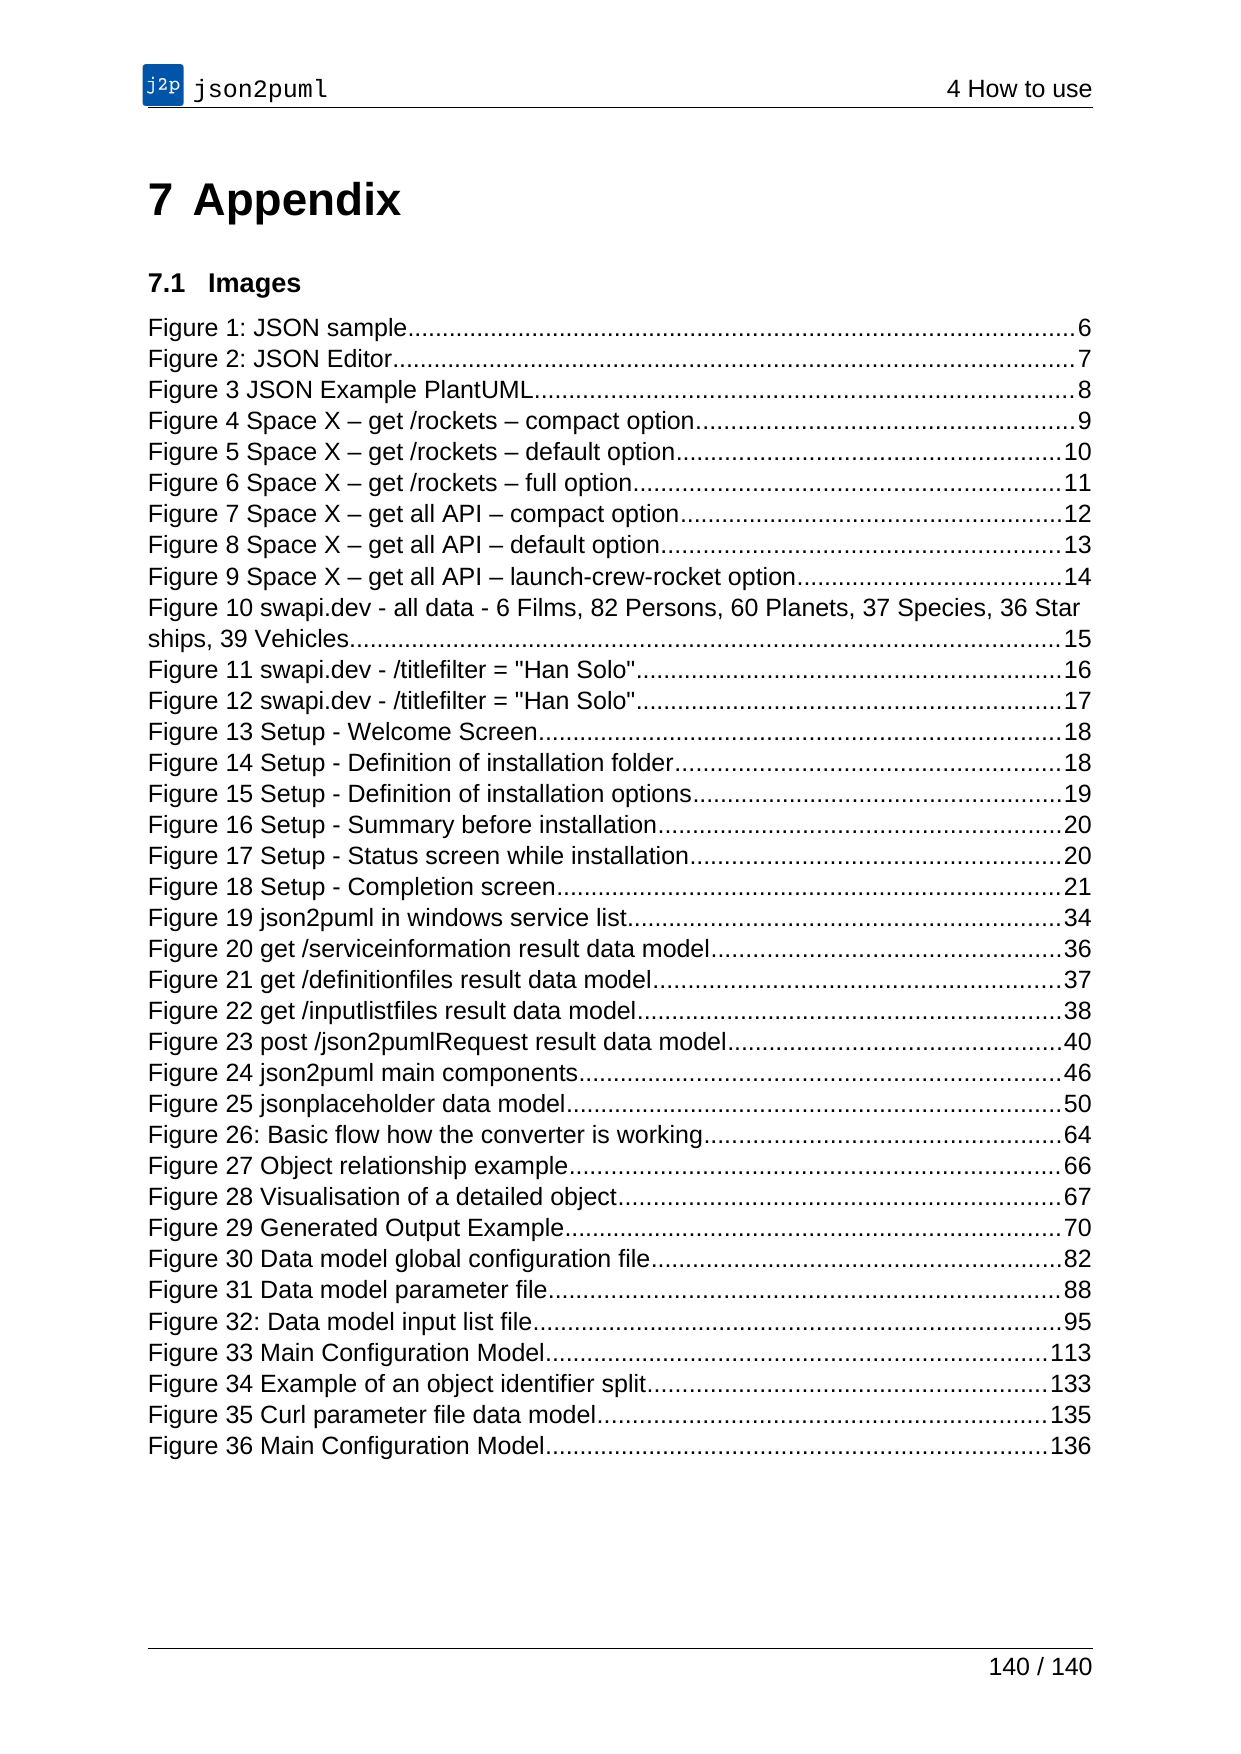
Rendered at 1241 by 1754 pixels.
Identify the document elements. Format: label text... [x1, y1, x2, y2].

text Figure 21 get /definitionfiles result data model 37 [148, 965, 1093, 994]
text Figure 23 post /json2pumlRequest result data model 40 [148, 1027, 1093, 1056]
subtitle Images [148, 267, 1093, 298]
text Figure 24 json2puml main components 46 [148, 1058, 1093, 1087]
text Figure 11 swapi.dev - /titlefilter = "Han Solo" 16 [148, 655, 1093, 683]
text Figure 22 get /inputlistfiles result data model 38 [148, 996, 1093, 1025]
text Figure 10 swapi.dev - all data - 6 Films, 82 Persons, 60 Planets, 37 Species, 36 Star ships, 39 Vehicles 15 [148, 593, 1093, 652]
text Figure 28 Visualisation of a detailed object 67 [148, 1182, 1093, 1211]
text Figure 12 swapi.dev - /titlefilter = "Han Solo" 17 [148, 686, 1093, 714]
text Figure 20 get /serviceinformation result data model 36 [148, 934, 1093, 963]
text Figure 29 Generated Output Example 70 [148, 1213, 1093, 1242]
text Figure 31 Data model parameter file 88 [148, 1276, 1093, 1304]
text Figure 36 Main Configuration Model 136 [148, 1431, 1093, 1459]
text Figure 6 Space X – get /rockets – full option 11 [148, 468, 1093, 497]
text Figure 19 json2puml in windows service list 34 [148, 903, 1093, 932]
text Figure 3 JSON Example PlantUML 8 [148, 375, 1093, 404]
text Figure 2: JSON Editor 7 [148, 344, 1093, 373]
text Figure 13 Setup - Welcome Screen 18 [148, 717, 1093, 746]
picture [142, 64, 184, 106]
text Figure 33 Main Configuration Model 113 [148, 1338, 1093, 1366]
text Figure 14 Setup - Definition of installation folder 18 [148, 748, 1093, 777]
text Figure 8 Space X – get all API – default option 13 [148, 531, 1093, 559]
text Figure 4 Space X – get /rockets – compact option 9 [148, 406, 1093, 435]
text Figure 26: Basic flow how the converter is working 64 [148, 1120, 1093, 1149]
text Figure 32: Data model input list file 95 [148, 1307, 1093, 1335]
text Figure 35 Curl parameter file data model 135 [148, 1400, 1093, 1428]
text Figure 7 Space X – get all API – compact option 12 [148, 499, 1093, 528]
text Figure 15 Setup - Definition of installation options 19 [148, 779, 1093, 808]
subtitle Appendix [148, 173, 1093, 225]
text Figure 5 Space X – get /rockets – default option 10 [148, 437, 1093, 466]
text Figure 1: JSON sample 6 [148, 313, 1093, 342]
text Figure 9 Space X – get all API – launch-crew-rocket option 14 [148, 562, 1093, 590]
text Figure 34 Example of an object identifier split 133 [148, 1369, 1093, 1397]
text Figure 16 Setup - Summary before installation 20 [148, 810, 1093, 839]
text Figure 18 Setup - Completion screen 21 [148, 872, 1093, 901]
text Figure 25 jsonplaceholder data model 50 [148, 1089, 1093, 1118]
text Figure 17 Setup - Status screen while installation 20 [148, 841, 1093, 870]
text Figure 30 Data model global configuration file 82 [148, 1244, 1093, 1273]
text Figure 27 Object relationship example 66 [148, 1151, 1093, 1180]
